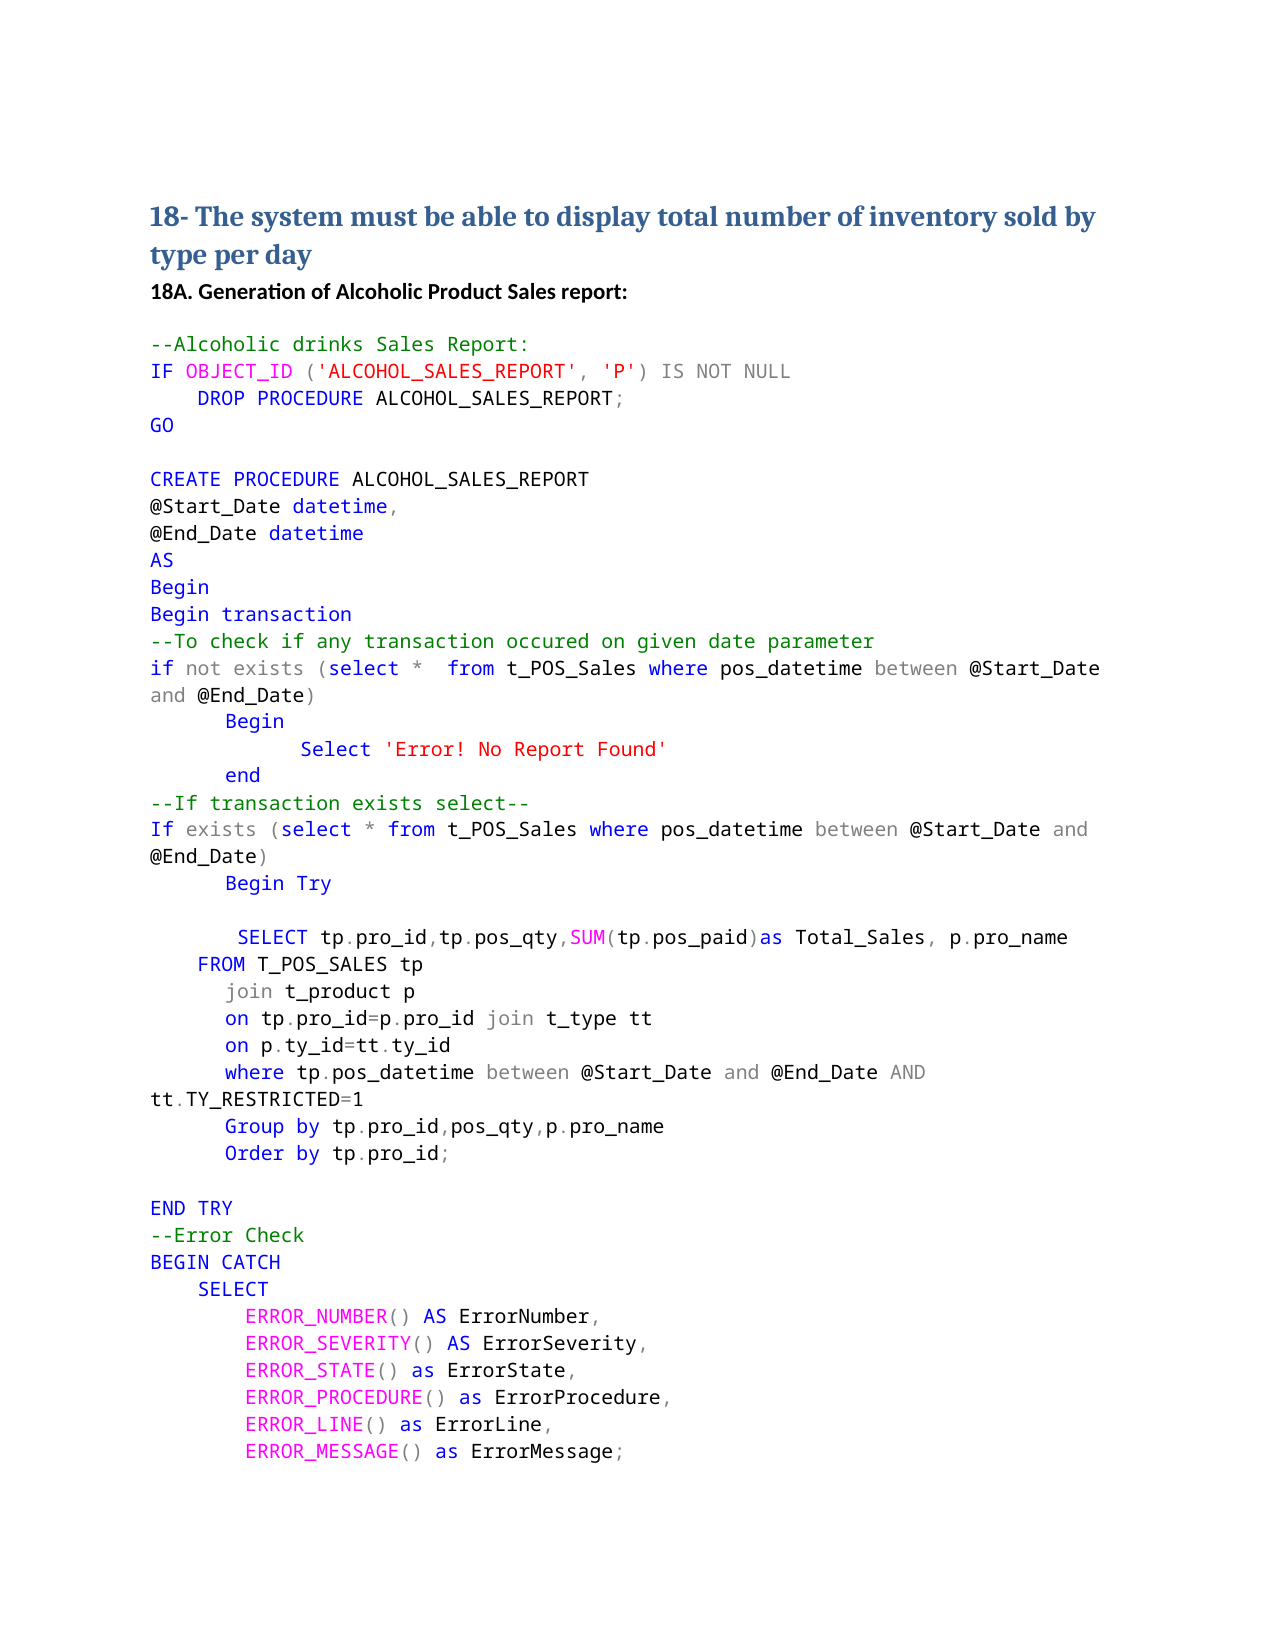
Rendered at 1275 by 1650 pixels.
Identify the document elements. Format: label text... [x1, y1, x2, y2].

text join t_product p [150, 978, 1125, 1004]
text Select 'Error! No Report Found' [150, 735, 1125, 762]
text SELECT [150, 1275, 1125, 1302]
text CREATE PROCEDURE ALCOHOL_SALES_REPORT [150, 465, 1125, 492]
text end [150, 762, 1125, 789]
text FROM T_POS_SALES tp [150, 951, 1125, 978]
text ERROR_MESSAGE() as ErrorMessage; [150, 1437, 1125, 1464]
text on p.ty_id=tt.ty_id [150, 1032, 1125, 1058]
subtitle 18- The system must be able to display total number of inventory sold by type per day [150, 200, 1125, 272]
text where tp.pos_datetime between @Start_Date and @End_Date AND tt.TY_RESTRICTED=1 [150, 1058, 1125, 1112]
text Begin [150, 573, 1125, 600]
text ERROR_STATE() as ErrorState, [150, 1356, 1125, 1383]
text ERROR_PROCEDURE() as ErrorProcedure, [150, 1383, 1125, 1410]
text ERROR_SEVERITY() AS ErrorSeverity, [150, 1329, 1125, 1356]
text END TRY [150, 1194, 1125, 1221]
text 18A. Generation of Alcoholic Product Sales report: [150, 277, 1125, 305]
text GO [150, 411, 1125, 438]
text if not exists (select * from t_POS_Sales where pos_datetime between @Start_Date and @End_Date) [150, 654, 1125, 708]
text @Start_Date datetime, [150, 492, 1125, 519]
text --Error Check [150, 1221, 1125, 1248]
text --If transaction exists select-- [150, 789, 1125, 816]
text --Alcoholic drinks Sales Report: [150, 330, 1125, 357]
text on tp.pro_id=p.pro_id join t_type tt [150, 1004, 1125, 1032]
text AS [150, 546, 1125, 573]
text Begin transaction [150, 600, 1125, 627]
text IF OBJECT_ID ('ALCOHOL_SALES_REPORT', 'P') IS NOT NULL [150, 357, 1125, 384]
text ERROR_LINE() as ErrorLine, [150, 1410, 1125, 1437]
text BEGIN CATCH [150, 1248, 1125, 1275]
text @End_Date datetime [150, 519, 1125, 546]
text SELECT tp.pro_id,tp.pos_qty,SUM(tp.pos_paid)as Total_Sales, p.pro_name [150, 924, 1125, 951]
text --To check if any transaction occured on given date parameter [150, 627, 1125, 654]
text Begin [150, 708, 1125, 735]
text Group by tp.pro_id,pos_qty,p.pro_name [150, 1112, 1125, 1139]
text Order by tp.pro_id; [150, 1139, 1125, 1166]
text If exists (select * from t_POS_Sales where pos_datetime between @Start_Date and @End_Date) [150, 816, 1125, 870]
text ERROR_NUMBER() AS ErrorNumber, [150, 1302, 1125, 1329]
text DROP PROCEDURE ALCOHOL_SALES_REPORT; [150, 384, 1125, 411]
text Begin Try [150, 870, 1125, 897]
